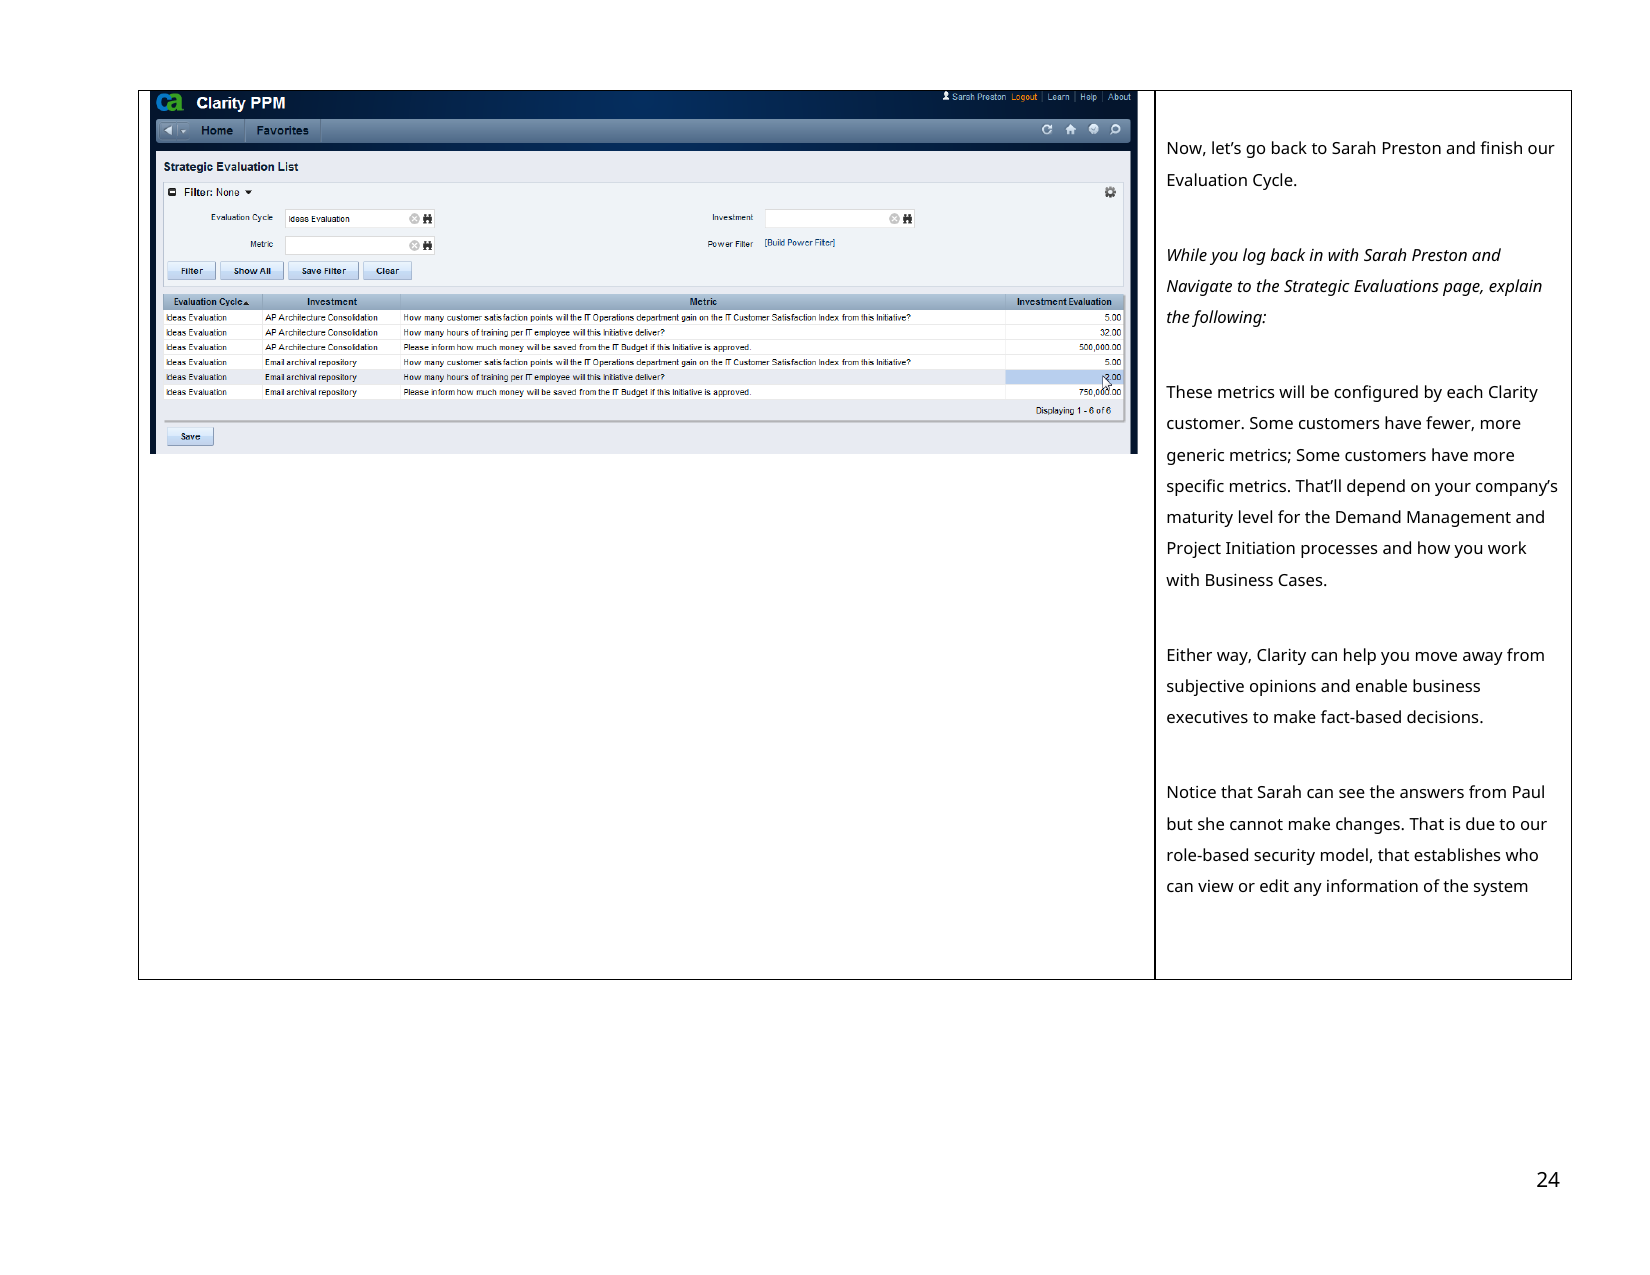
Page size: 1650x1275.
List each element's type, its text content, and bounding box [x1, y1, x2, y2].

picture [150, 91, 1138, 454]
table_header Now, let’s go back to Sarah Preston and finish our Evaluation Cycle. While you log back in with Sarah Preston and Navigate to the Strategic Evaluations page, explain the following: These metrics will be configured by each Clarity customer. Some customers have fewer, more generic metrics; Some customers have more specific metrics. That’ll depend on your company’s maturity level for the Demand Management and Project Initiation processes and how you work with Business Cases. Either way, Clarity can help you move away from subjective opinions and enable business executives to make fact-based decisions. Notice that Sarah can see the answers from Paul but she cannot make changes. That is due to our role-based security model, that establishes who can view or edit any information of the system [1156, 91, 1571, 978]
table_header [139, 91, 1154, 978]
